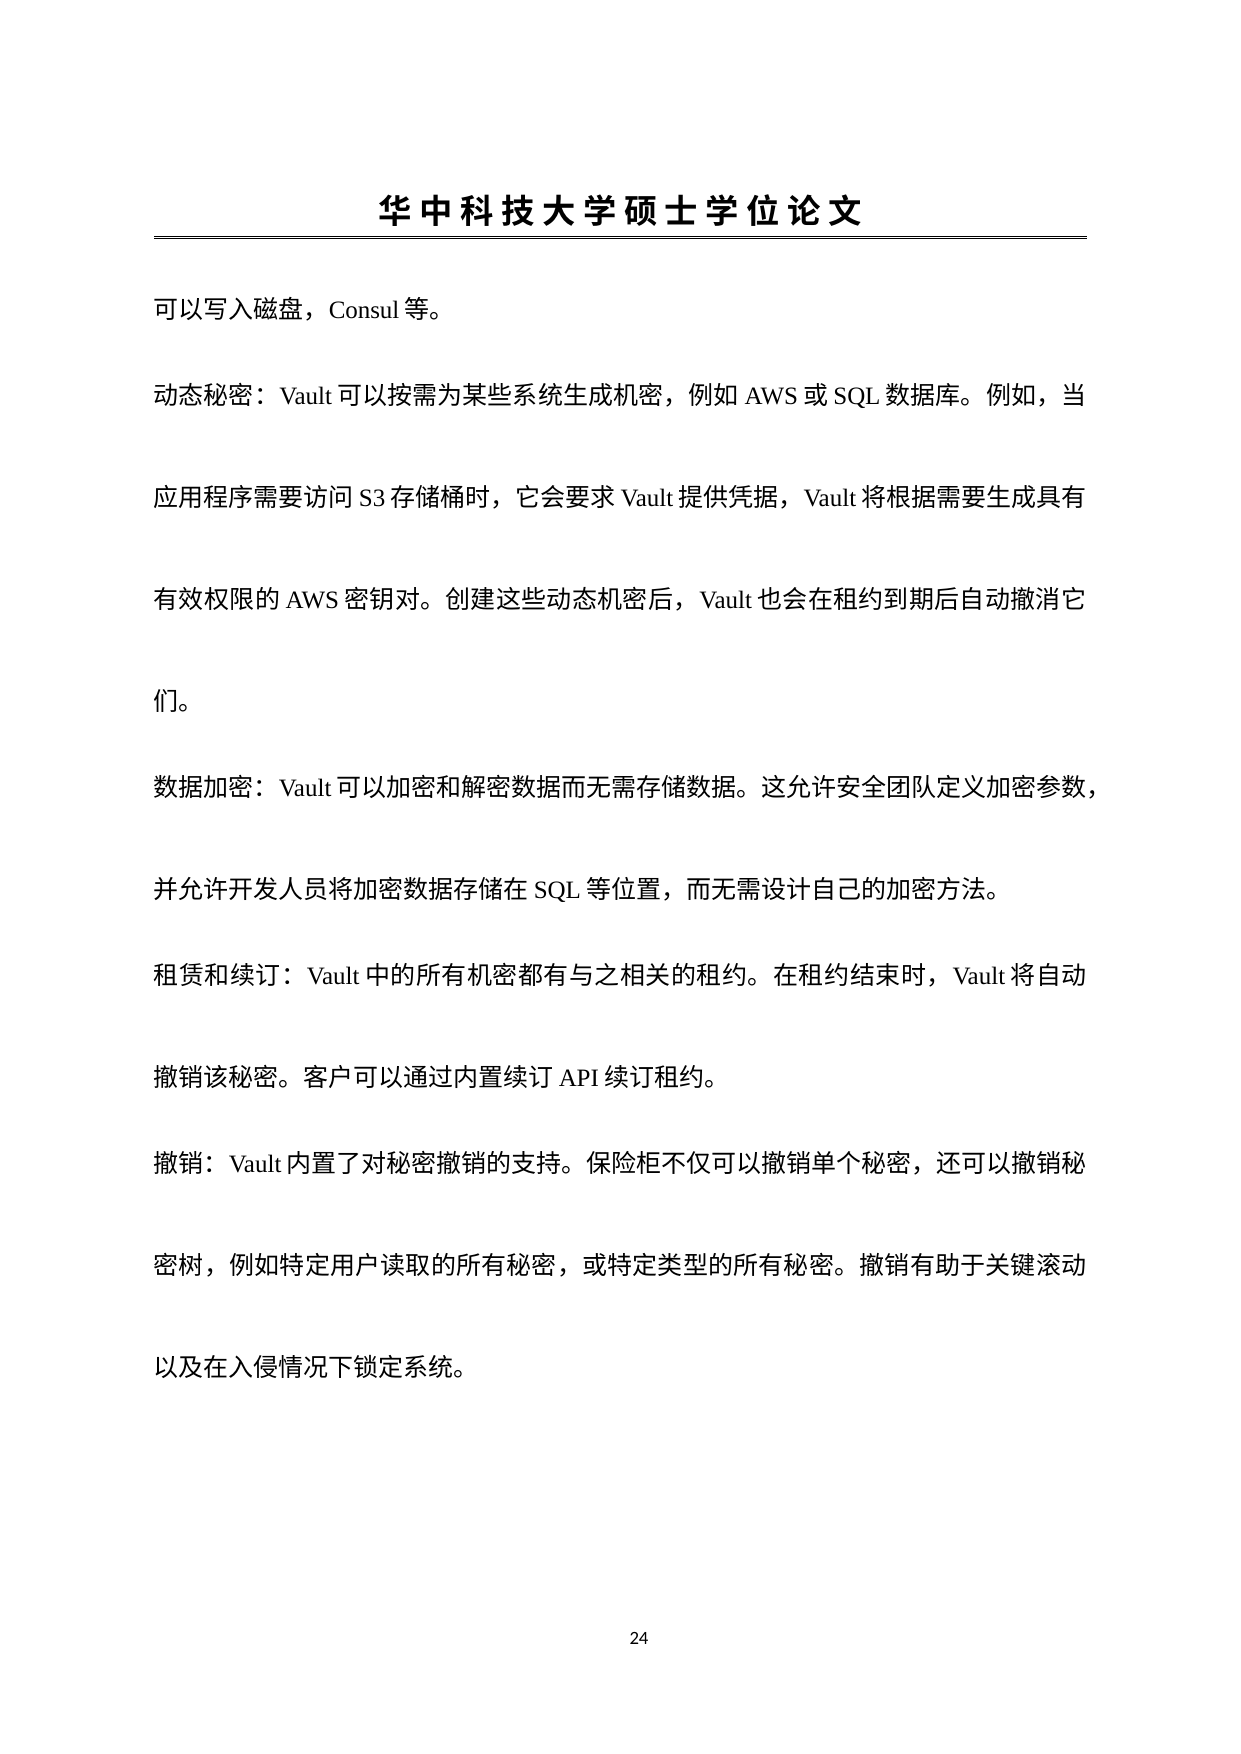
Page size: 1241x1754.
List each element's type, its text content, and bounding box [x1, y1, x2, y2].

text 动态秘密：Vault可以按需为某些系统生成机密，例如AWS或SQL数据库。例如，当应用程序需要访问S3存储桶时，它会要求Vault提供凭据，Vault将根据需要生成具有有效权限的AWS密钥对。创建这些动态机密后，Vault也会在租约到期后自动撤消它们。 [153, 360, 1087, 733]
text 撤销：Vault内置了对秘密撤销的支持。保险柜不仅可以撤销单个秘密，还可以撤销秘密树，例如特定用户读取的所有秘密，或特定类型的所有秘密。撤销有助于关键滚动以及在入侵情况下锁定系统。 [153, 1127, 1087, 1399]
text 数据加密：Vault可以加密和解密数据而无需存储数据。这允许安全团队定义加密参数，并允许开发人员将加密数据存储在SQL等位置，而无需设计自己的加密方法。 [153, 752, 1087, 921]
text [153, 274, 1087, 342]
text 租赁和续订：Vault中的所有机密都有与之相关的租约。在租约结束时，Vault将自动撤销该秘密。客户可以通过内置续订API续订租约。 [153, 939, 1087, 1109]
